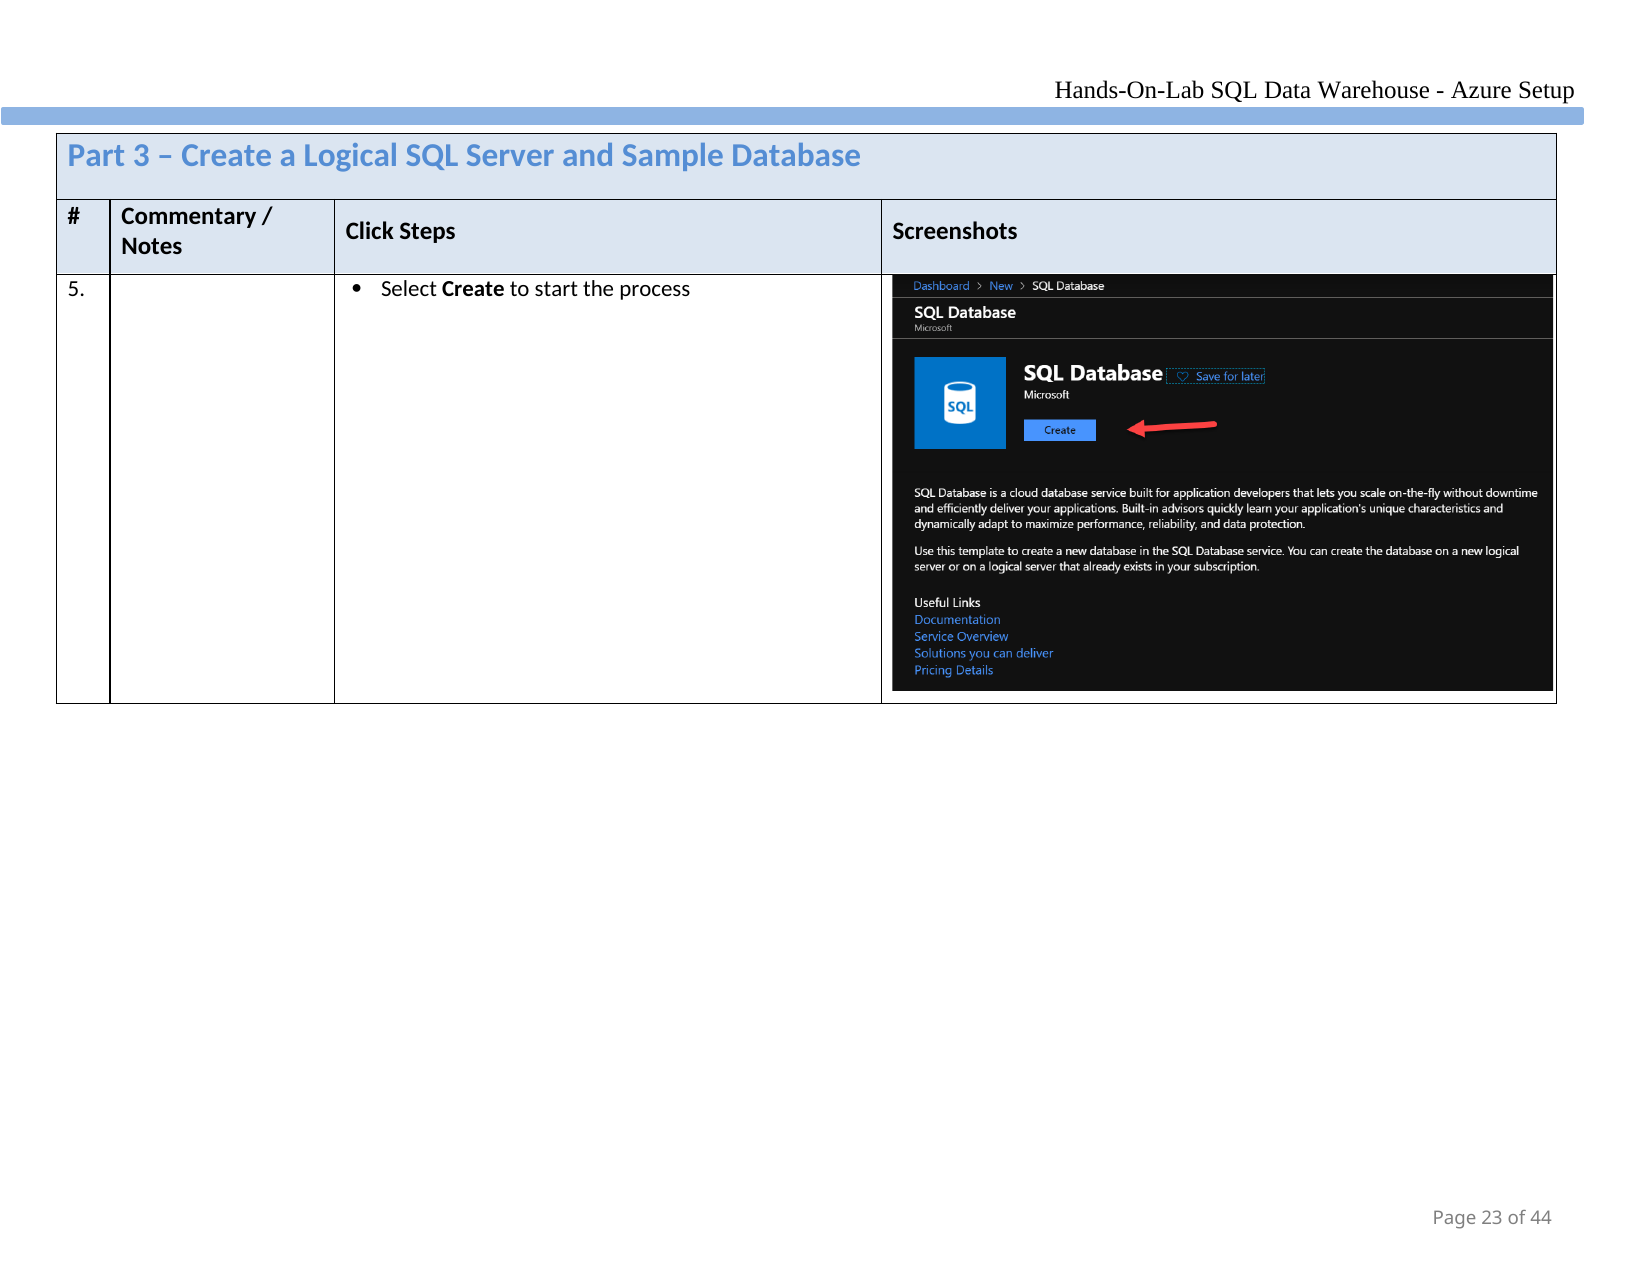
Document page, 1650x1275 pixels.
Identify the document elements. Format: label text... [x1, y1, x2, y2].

table_cell Select Create to start the process [335, 275, 881, 703]
table_cell # [57, 200, 109, 273]
table_cell [57, 275, 109, 703]
picture [892, 274, 1554, 691]
table_cell [111, 275, 334, 703]
table_header Part 3 – Create a Logical SQL Server and Sample Database [57, 134, 1556, 199]
table_cell Click Steps [335, 200, 881, 273]
table_cell [882, 275, 1556, 703]
table_cell Screenshots [882, 200, 1556, 273]
table_cell Commentary / Notes [111, 200, 334, 273]
